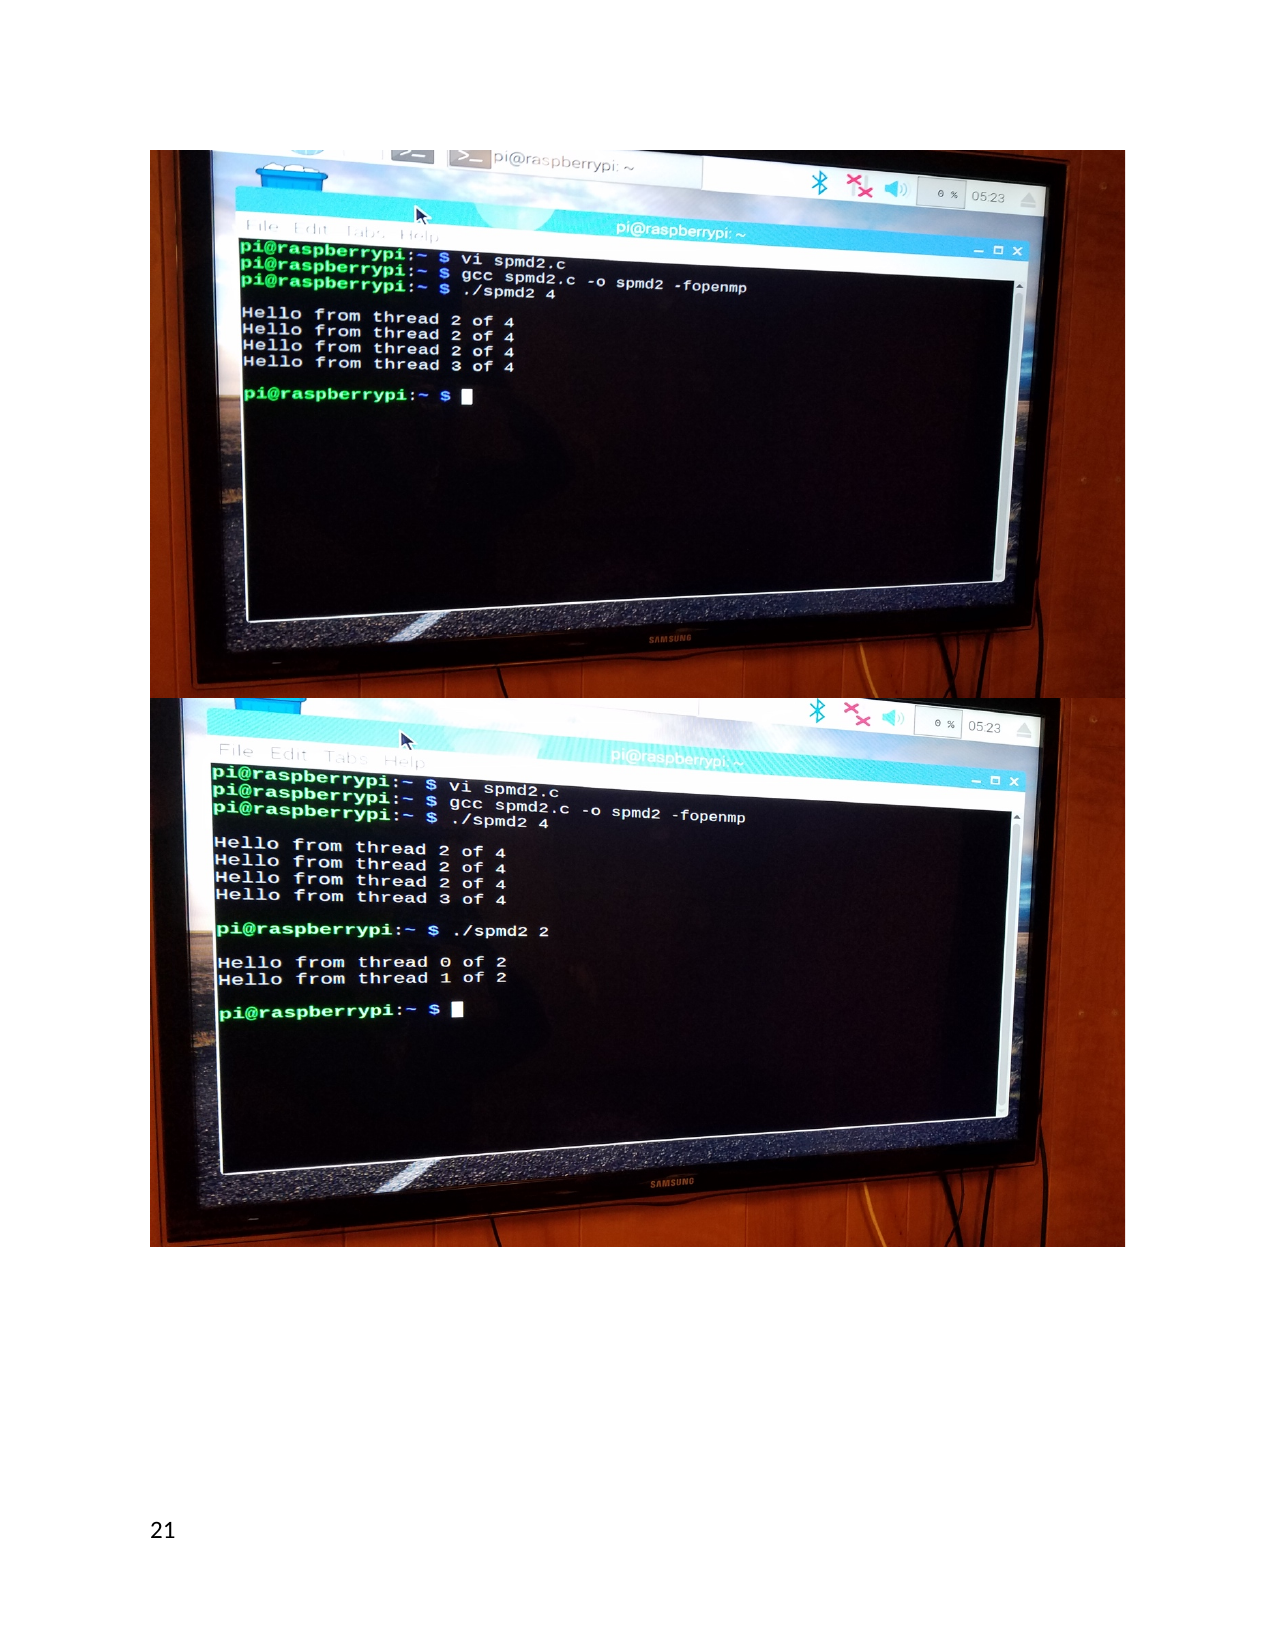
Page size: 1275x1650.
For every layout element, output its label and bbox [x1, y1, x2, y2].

picture [150, 150, 1125, 1247]
